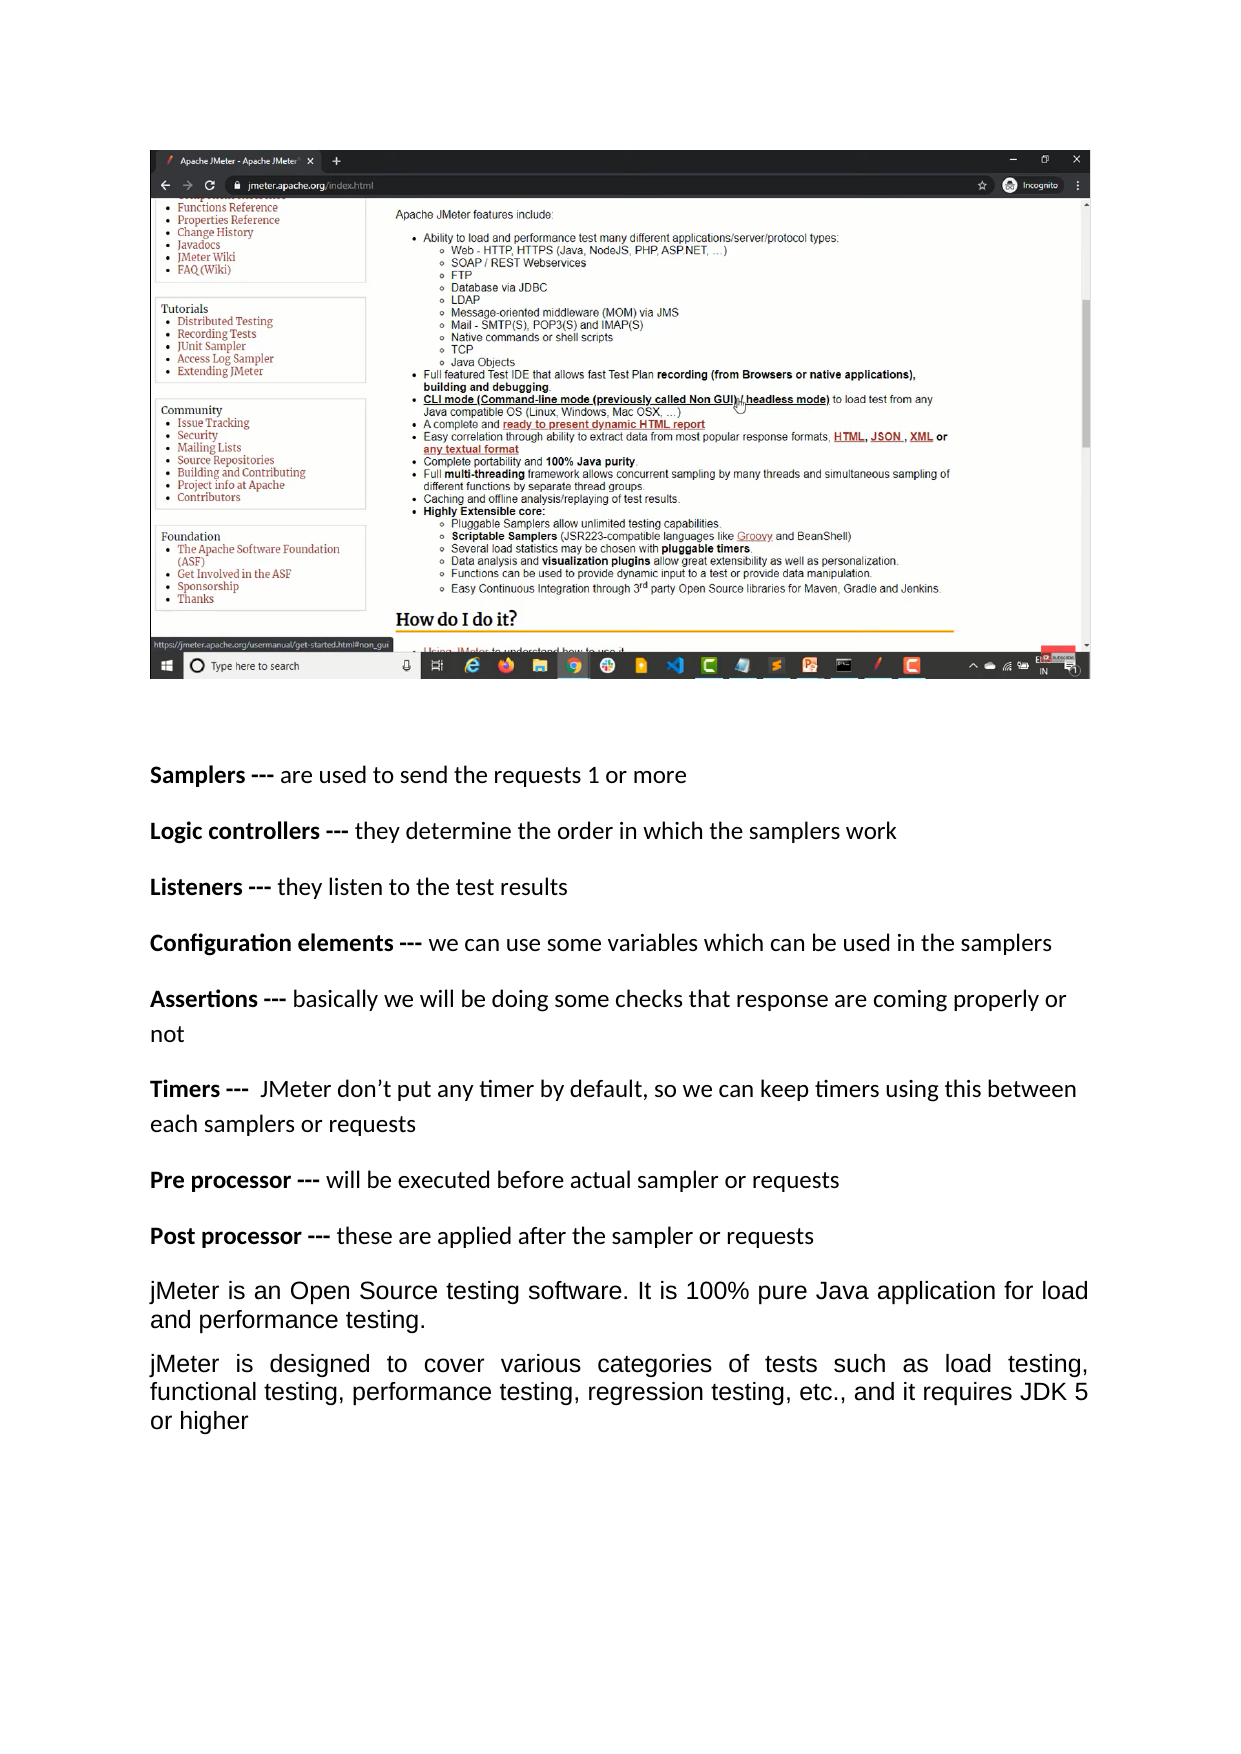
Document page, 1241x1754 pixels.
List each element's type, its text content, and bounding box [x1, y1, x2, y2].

text Logic controllers --- they determine the order in which the samplers work [150, 815, 1090, 846]
text Post processor --- these are applied after the sampler or requests [150, 1220, 1090, 1251]
text Listeners --- they listen to the test results [150, 871, 1090, 902]
text Pre processor --- will be executed before actual sampler or requests [150, 1164, 1090, 1195]
text Timers --- JMeter don’t put any timer by default, so we can keep timers using this between each samplers or requests [150, 1073, 1090, 1139]
text Assertions --- basically we will be doing some checks that response are coming properly or not [150, 983, 1090, 1048]
picture [150, 150, 1091, 679]
text jMeter is an Open Source testing software. It is 100% pure Java application for load and performance testing. [150, 1276, 1090, 1333]
text jMeter is designed to cover various categories of tests such as load testing, functional testing, performance testing, regression testing, etc., and it requires JDK 5 or higher [150, 1348, 1090, 1435]
text Samplers --- are used to send the requests 1 or more [150, 759, 1090, 790]
text Configuration elements --- we can use some variables which can be used in the samplers [150, 927, 1090, 957]
